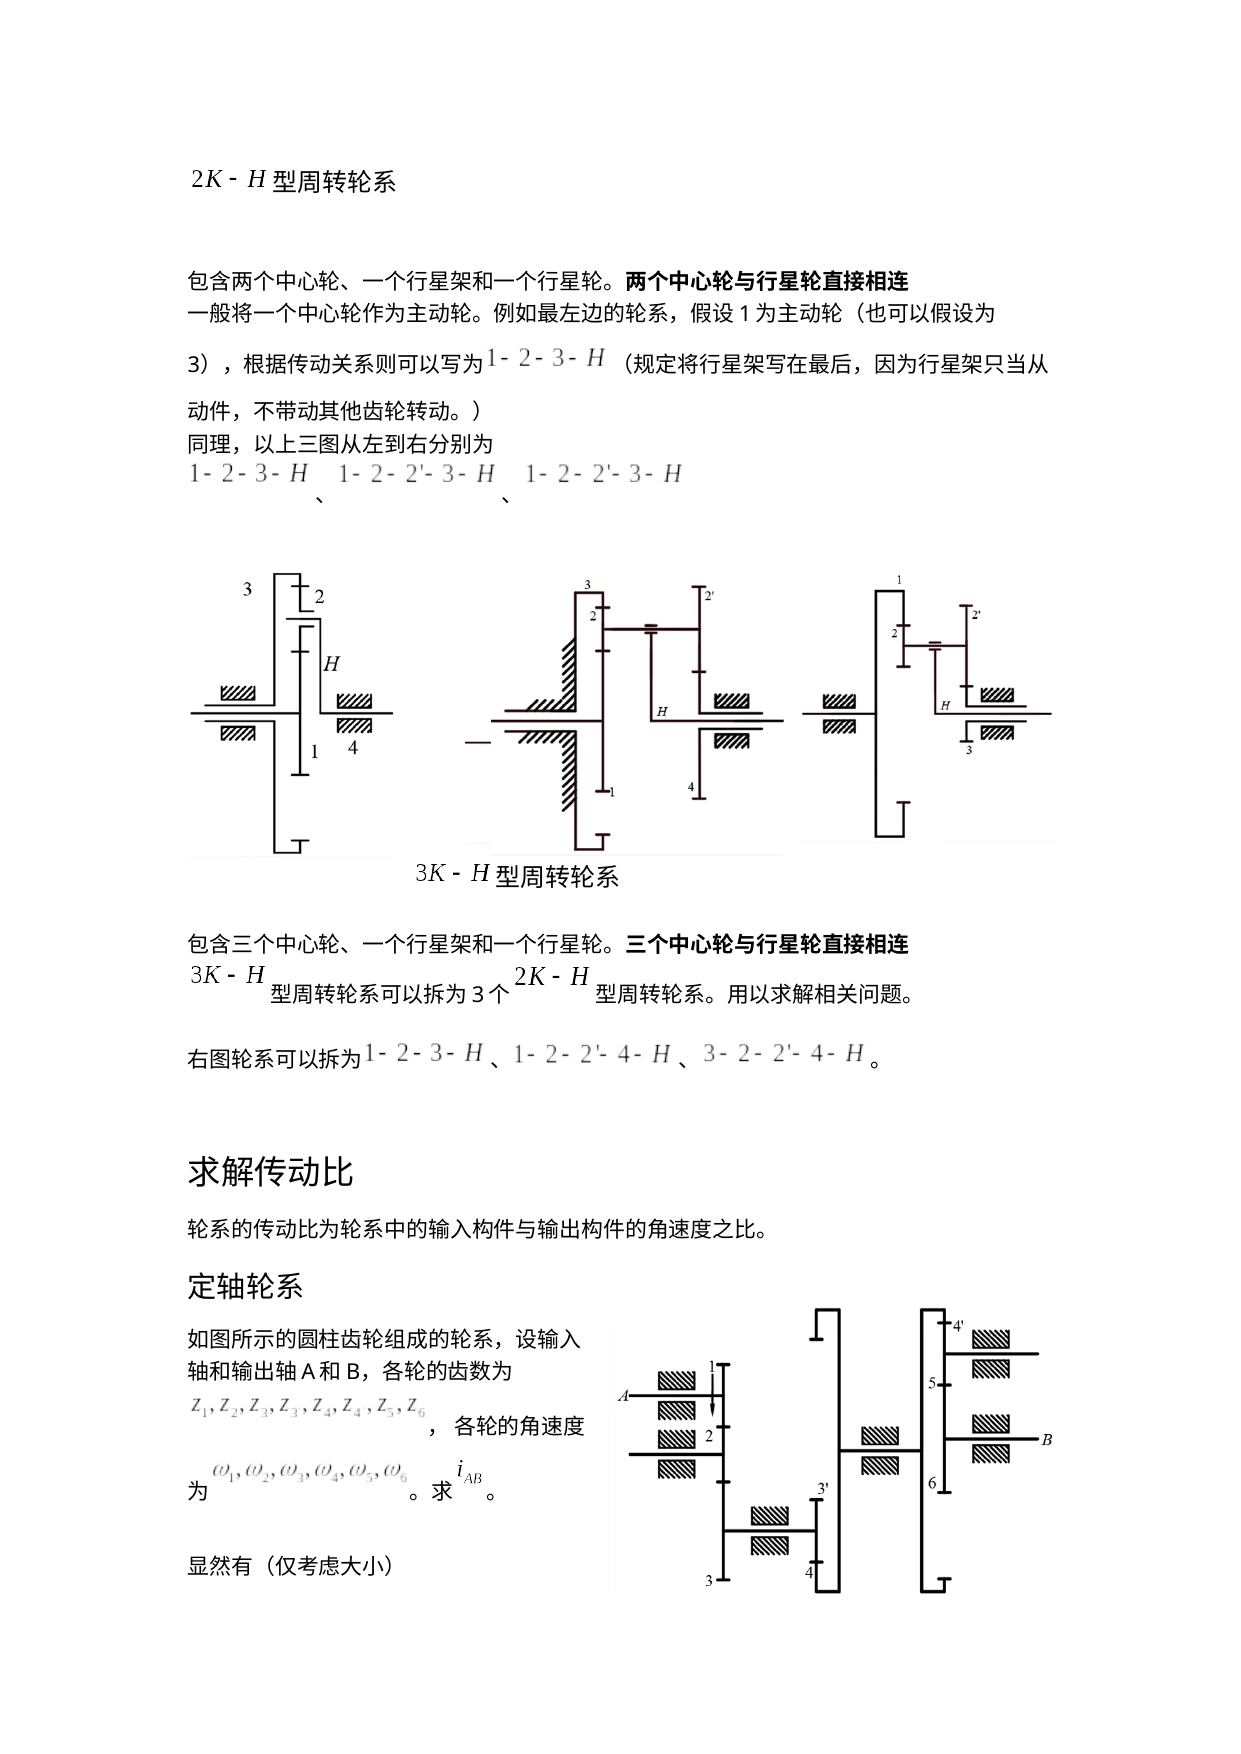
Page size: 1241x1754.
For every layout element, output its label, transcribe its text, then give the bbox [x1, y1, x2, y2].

text 包含两个中心轮、一个行星架和一个行星轮。两个中心轮与行星轮直接相连 [187, 264, 1053, 296]
picture [802, 573, 1053, 843]
subtitle 型周转轮系 [187, 162, 1053, 227]
text 轮系的传动比为轮系中的输入构件与输出构件的角速度之比。 [187, 1211, 1053, 1244]
text 型周转轮系可以拆为3个型周转轮系。用以求解相关问题。 [187, 959, 1053, 1024]
picture [187, 565, 394, 857]
text 同理，以上三图从左到右分别为 [187, 426, 1053, 459]
text 一般将一个中心轮作为主动轮。例如最左边的轮系，假设1为主动轮（也可以假设为3），根据传动关系则可以写为（规定将行星架写在最后，因为行星架只当从动件，不带动其他齿轮转动。） [187, 296, 1053, 426]
text 右图轮系可以拆为、、。 [187, 1024, 1053, 1089]
picture [465, 576, 784, 856]
text 、、 [187, 459, 1053, 524]
picture [613, 1306, 1053, 1597]
text 显然有（仅考虑大小） [187, 1549, 613, 1581]
text 如图所示的圆柱齿轮组成的轮系，设输入轴和输出轴A和B，各轮的齿数为， 各轮的角速度为。求。 [187, 1321, 613, 1516]
subtitle 定轴轮系 [187, 1252, 1053, 1317]
subtitle 求解传动比 [187, 1138, 1053, 1203]
text 包含三个中心轮、一个行星架和一个行星轮。三个中心轮与行星轮直接相连 [187, 926, 1053, 959]
